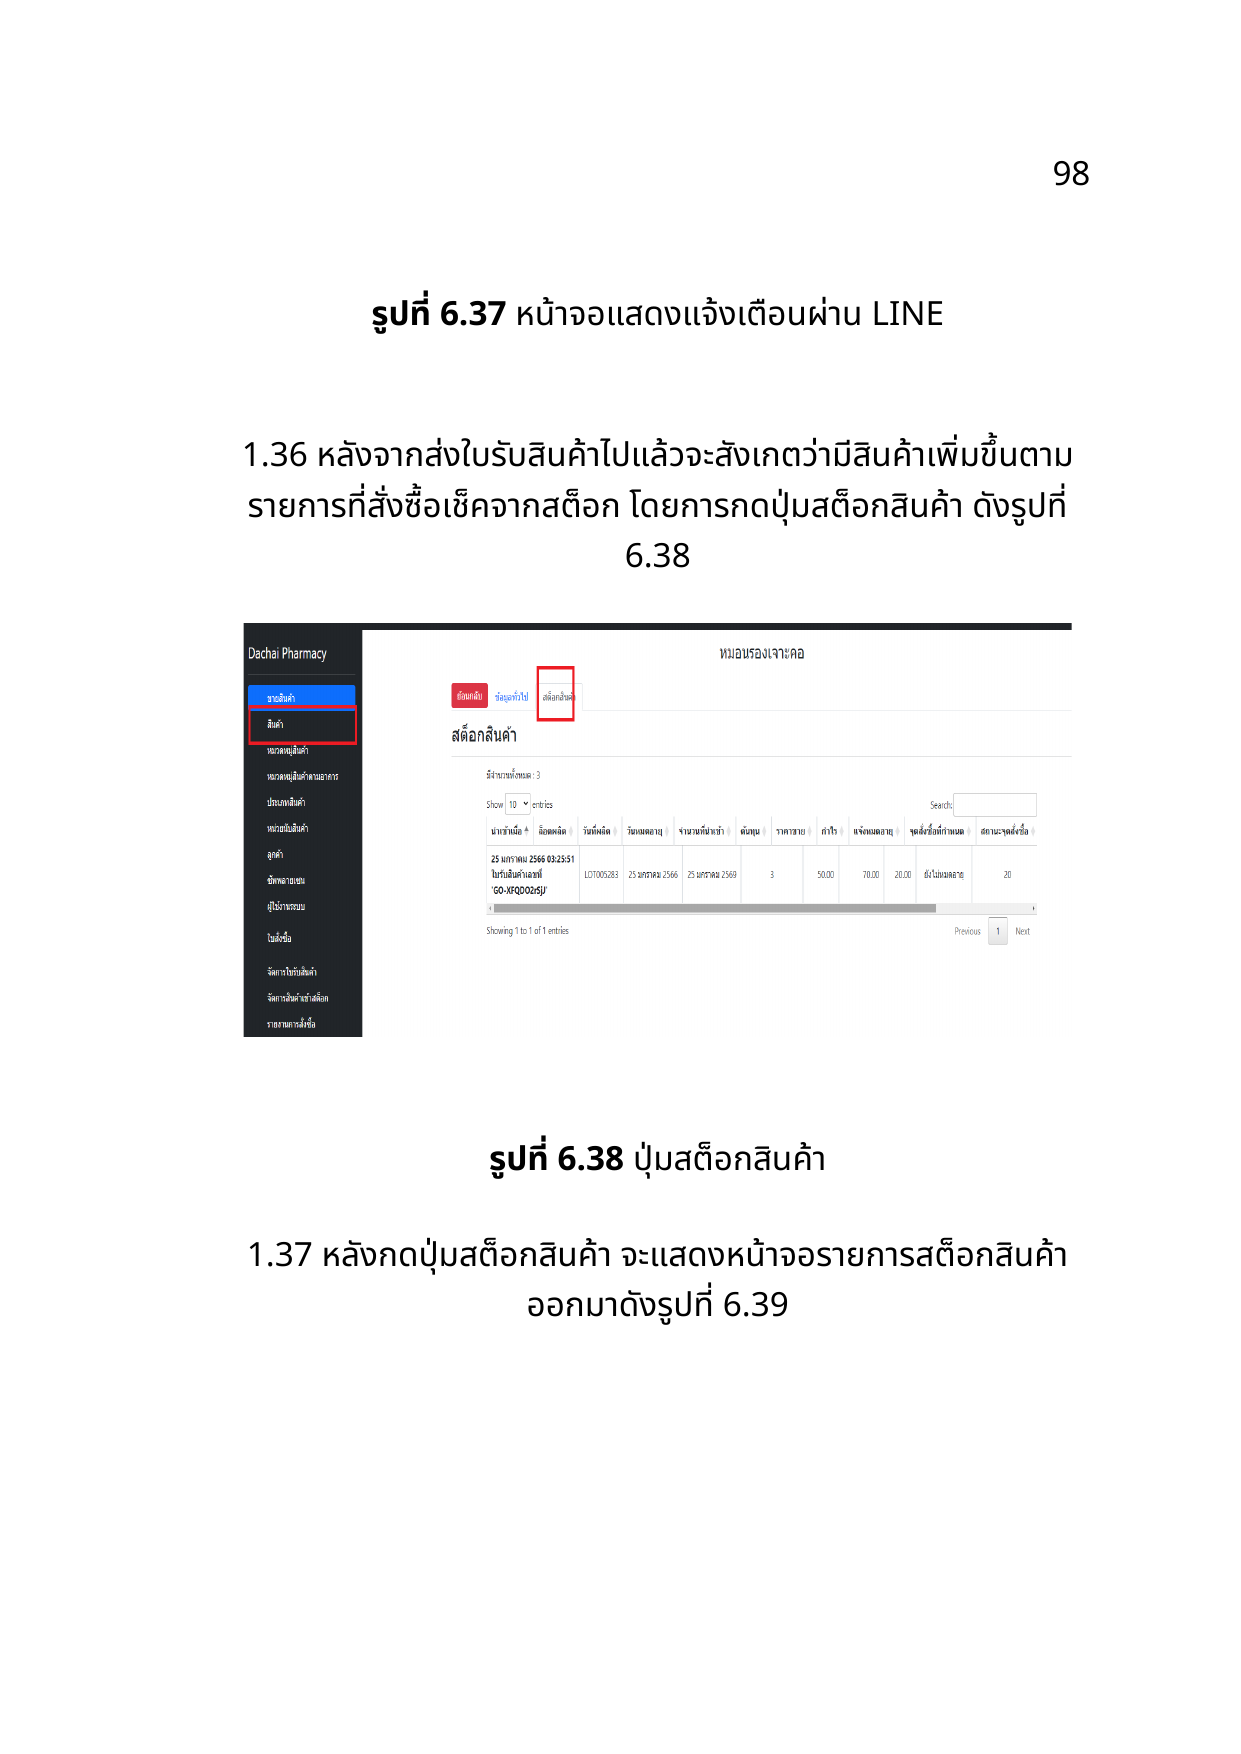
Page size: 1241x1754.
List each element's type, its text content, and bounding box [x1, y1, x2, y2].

text รูปที่ 6.38 ปุ่มสต็อกสินค้า [225, 1134, 1090, 1185]
text 1.37 หลังกดปุ่มสต็อกสินค้า จะแสดงหน้าจอรายการสต็อกสินค้าออกมาดังรูปที่ 6.39 [225, 1231, 1090, 1332]
text รูปที่ 6.37 หน้าจอแสดงแจ้งเตือนผ่าน LINE [225, 290, 1090, 340]
picture [243, 623, 1072, 1037]
text 1.36 หลังจากส่งใบรับสินค้าไปแล้วจะสังเกตว่ามีสินค้าเพิ่มขึ้นตามรายการที่สั่งซื้อเช็คจากสต็อก โดยการกดปุ่มสต็อกสินค้า ดังรูปที่ 6.38 [225, 431, 1090, 578]
